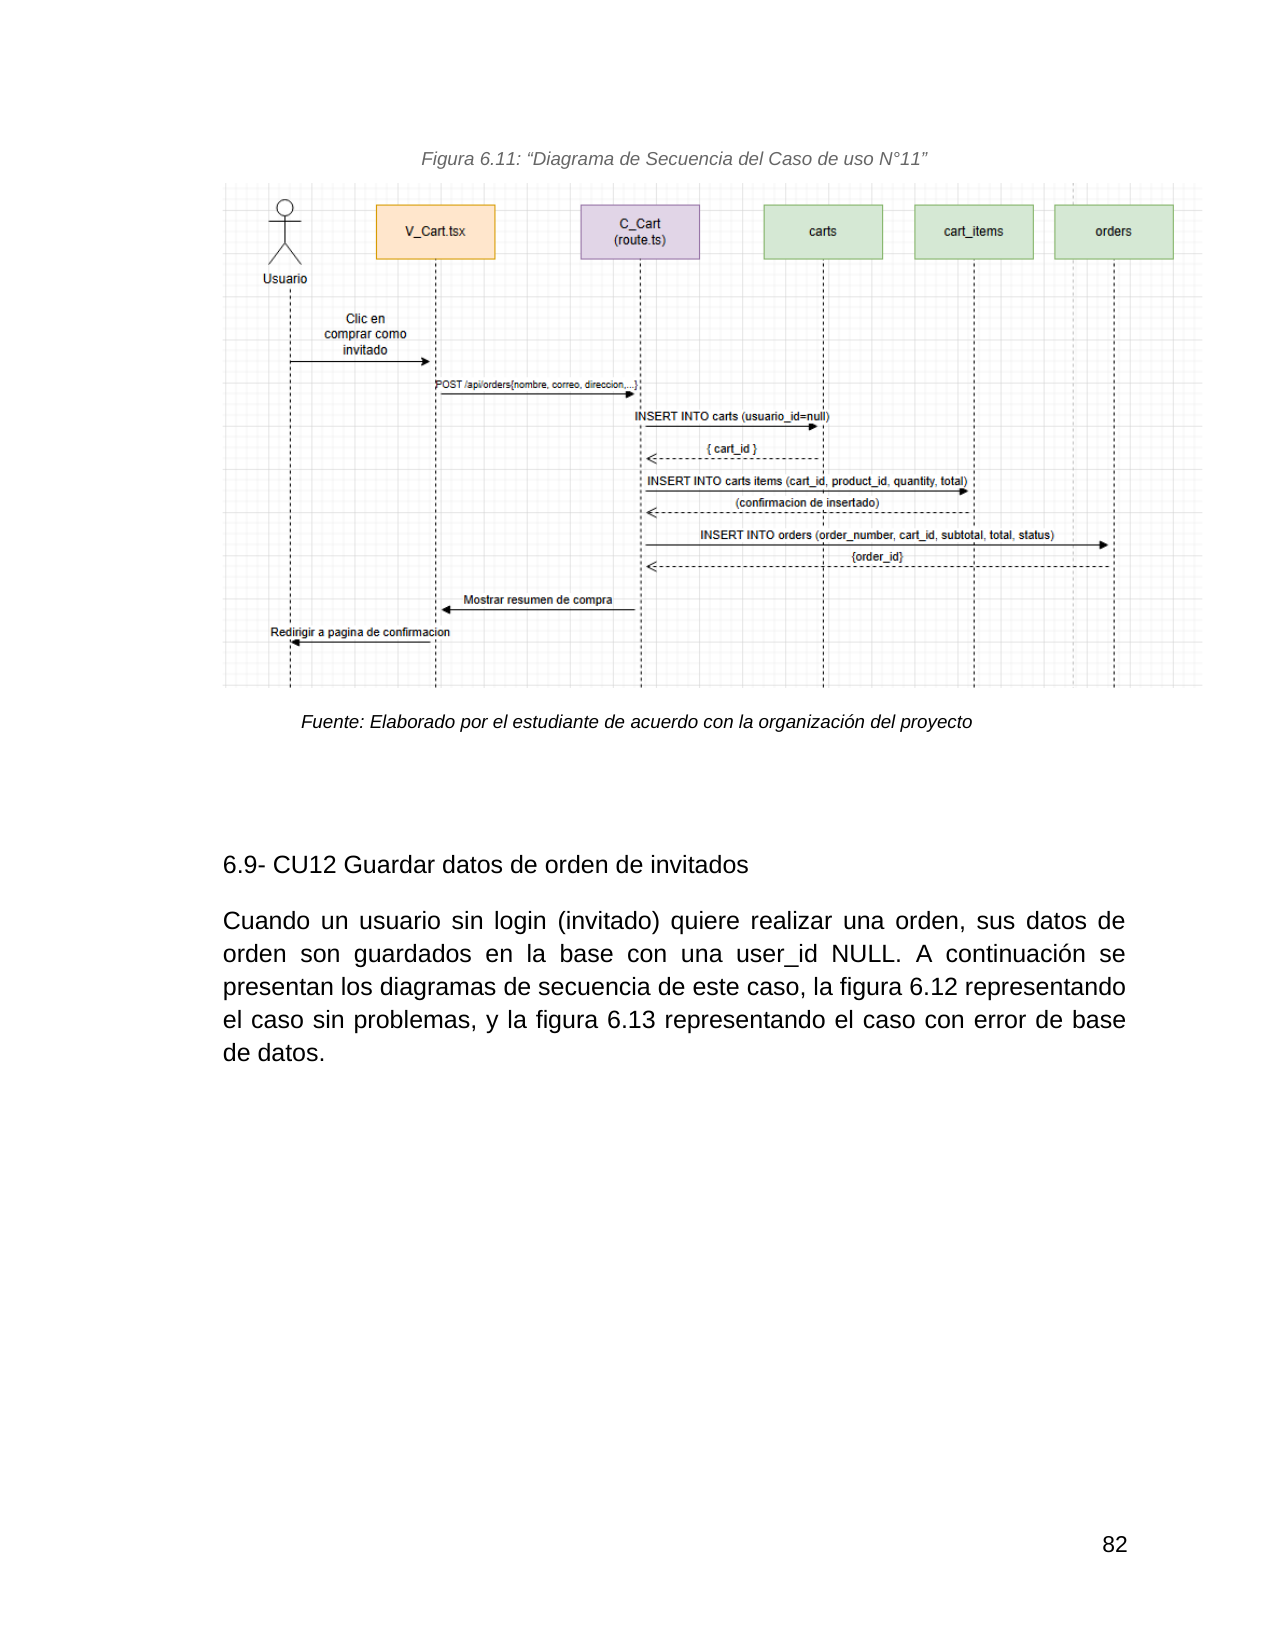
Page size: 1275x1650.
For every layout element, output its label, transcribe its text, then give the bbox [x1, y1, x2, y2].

text Cuando un usuario sin login (invitado) quiere realizar una orden, sus datos de orden son guardados en la base con una user_id NULL. A continuación se presentan los diagramas de secuencia de este caso, la figura 6.12 representando el caso sin problemas, y la figura 6.13 representando el caso con error de base de datos. [223, 906, 1127, 1067]
text Fuente: Elaborado por el estudiante de acuerdo con la organización del proyecto [148, 710, 1127, 732]
picture [222, 183, 1203, 688]
subtitle 6.9- CU12 Guardar datos de orden de invitados [148, 850, 1127, 879]
subtitle Figura 6.11: “Diagrama de Secuencia del Caso de uso N°11” [223, 148, 1127, 183]
